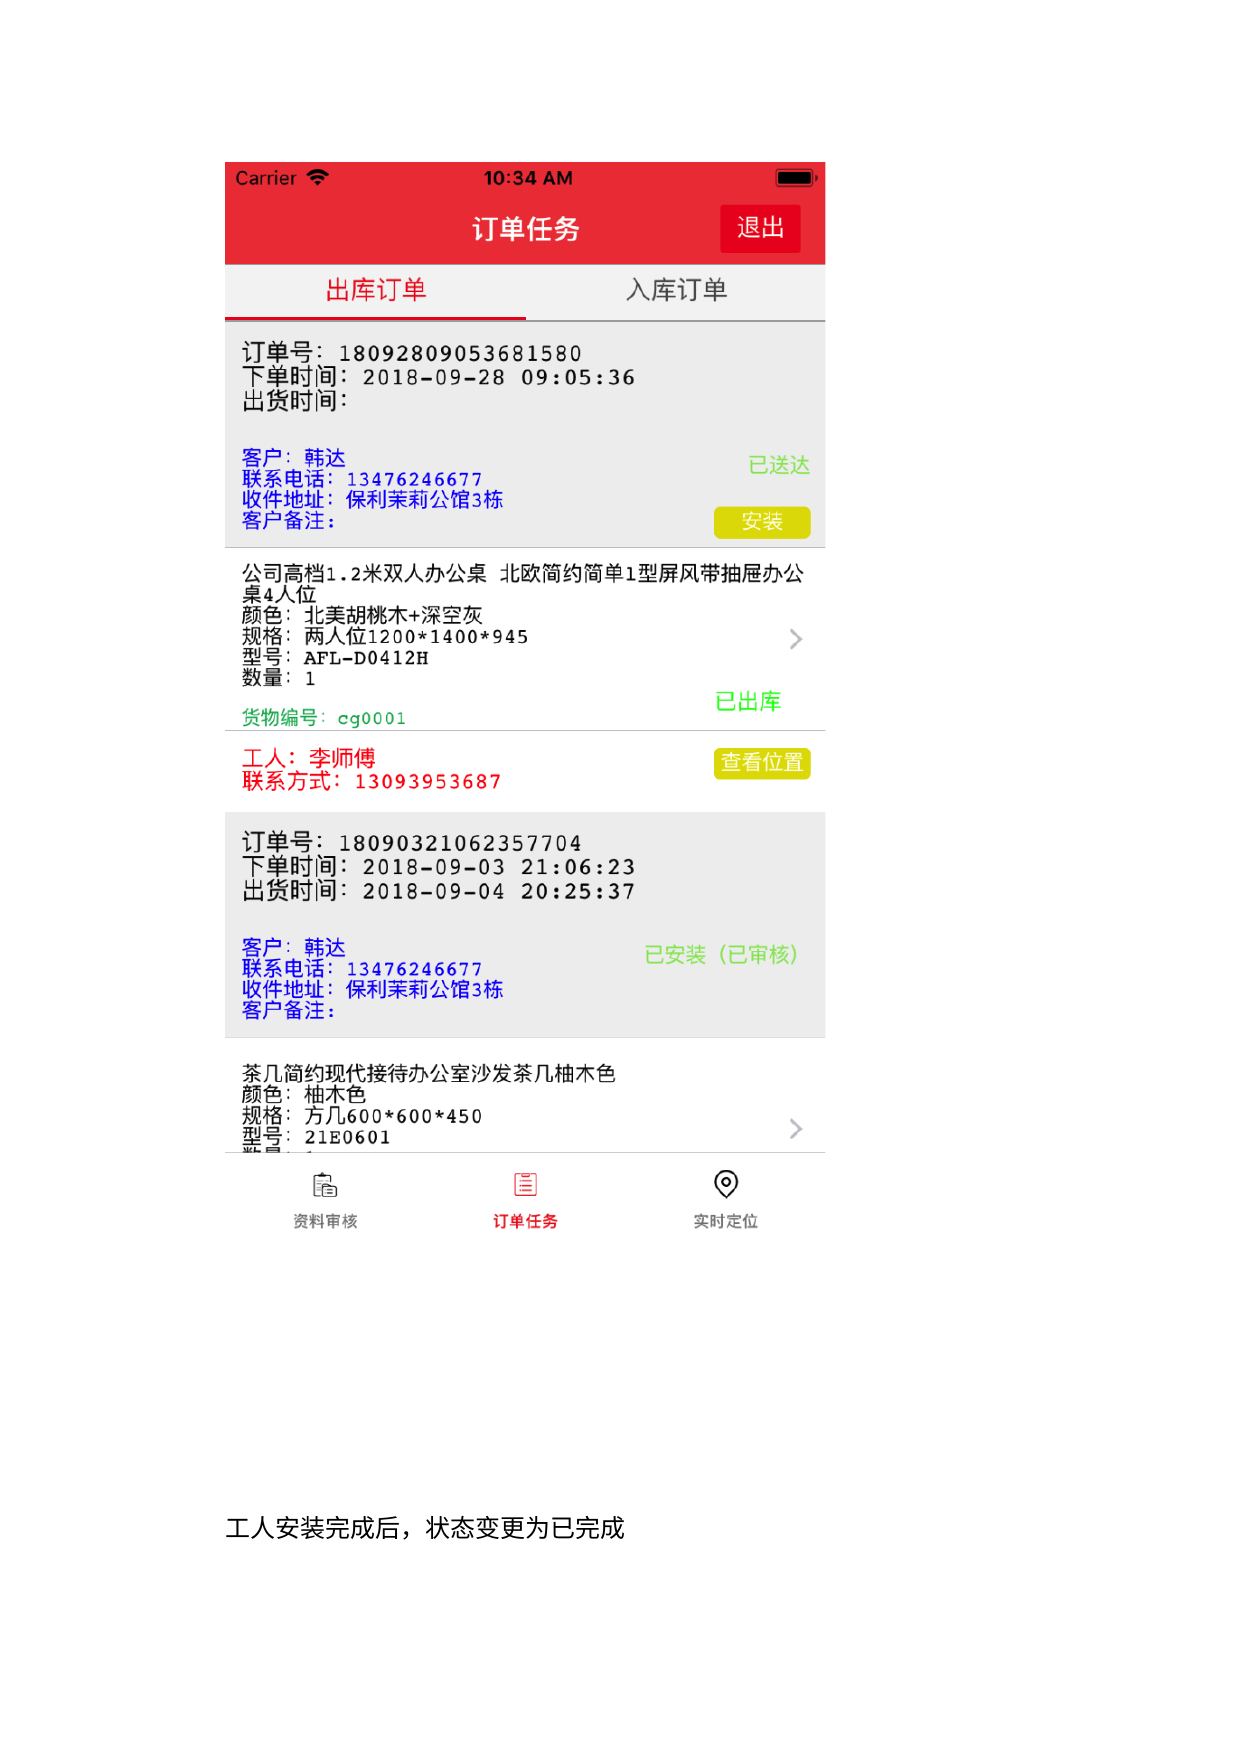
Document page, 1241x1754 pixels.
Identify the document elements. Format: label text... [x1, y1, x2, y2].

picture [225, 162, 826, 1232]
list 工人安装完成后，状态变更为已完成 [225, 1494, 1053, 1559]
